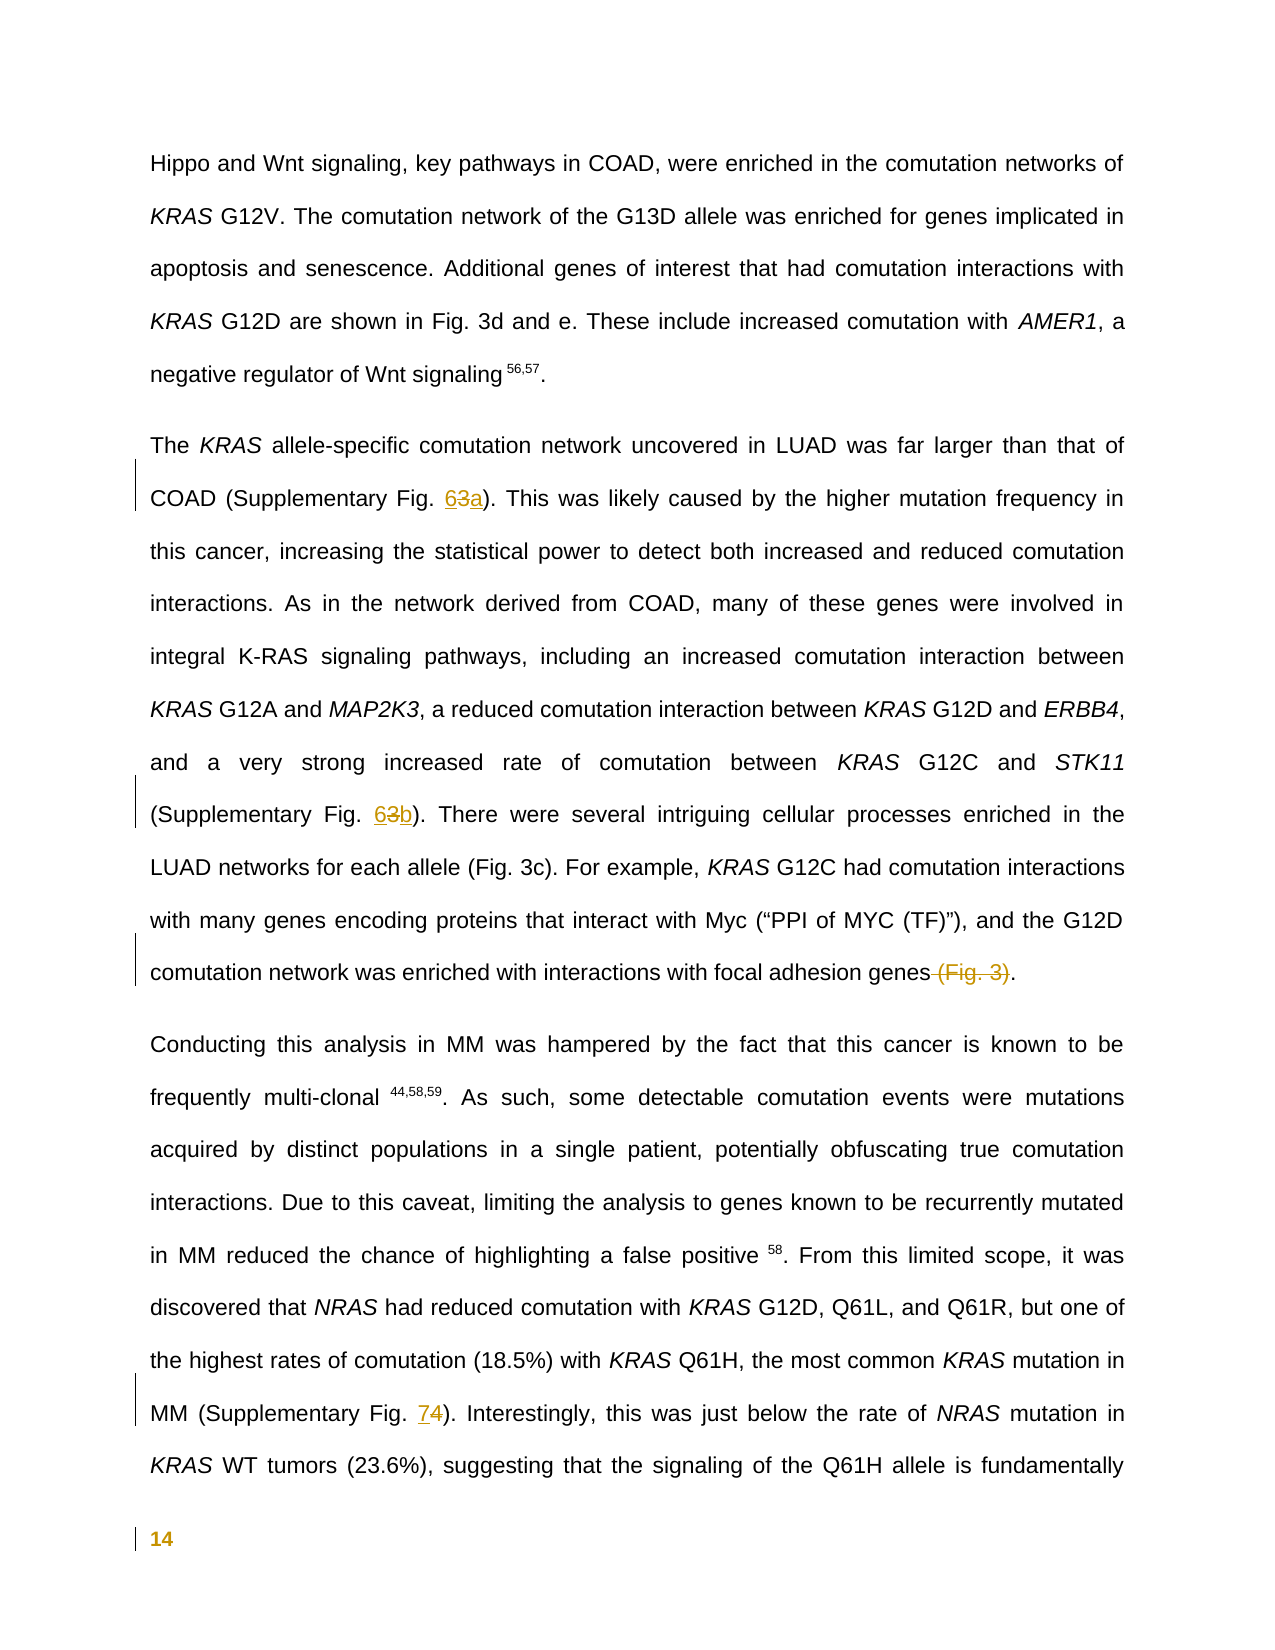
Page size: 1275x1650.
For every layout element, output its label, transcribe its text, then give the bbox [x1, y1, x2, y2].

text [150, 150, 1125, 387]
text The KRAS allele-specific comutation network uncovered in LUAD was far larger than that of COAD (Supplementary Fig. ). This was likely caused by the higher mutation frequency in this cancer, increasing the statistical power to detect both increased and reduced comutation interactions. As in the network derived from COAD, many of these genes were involved in integral K-RAS signaling pathways, including an increased comutation interaction between KRAS G12A and MAP2K3, a reduced comutation interaction between KRAS G12D and ERBB4, and a very strong increased rate of comutation between KRAS G12C and STK11 (Supplementary Fig. ). There were several intriguing cellular processes enriched in the LUAD networks for each allele (Fig. 3c). For example, KRAS G12C had comutation interactions with many genes encoding proteins that interact with Myc (“PPI of MYC (TF)”), and the G12D comutation network was enriched with interactions with focal adhesion genes. [150, 432, 1125, 986]
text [150, 1031, 1125, 1479]
